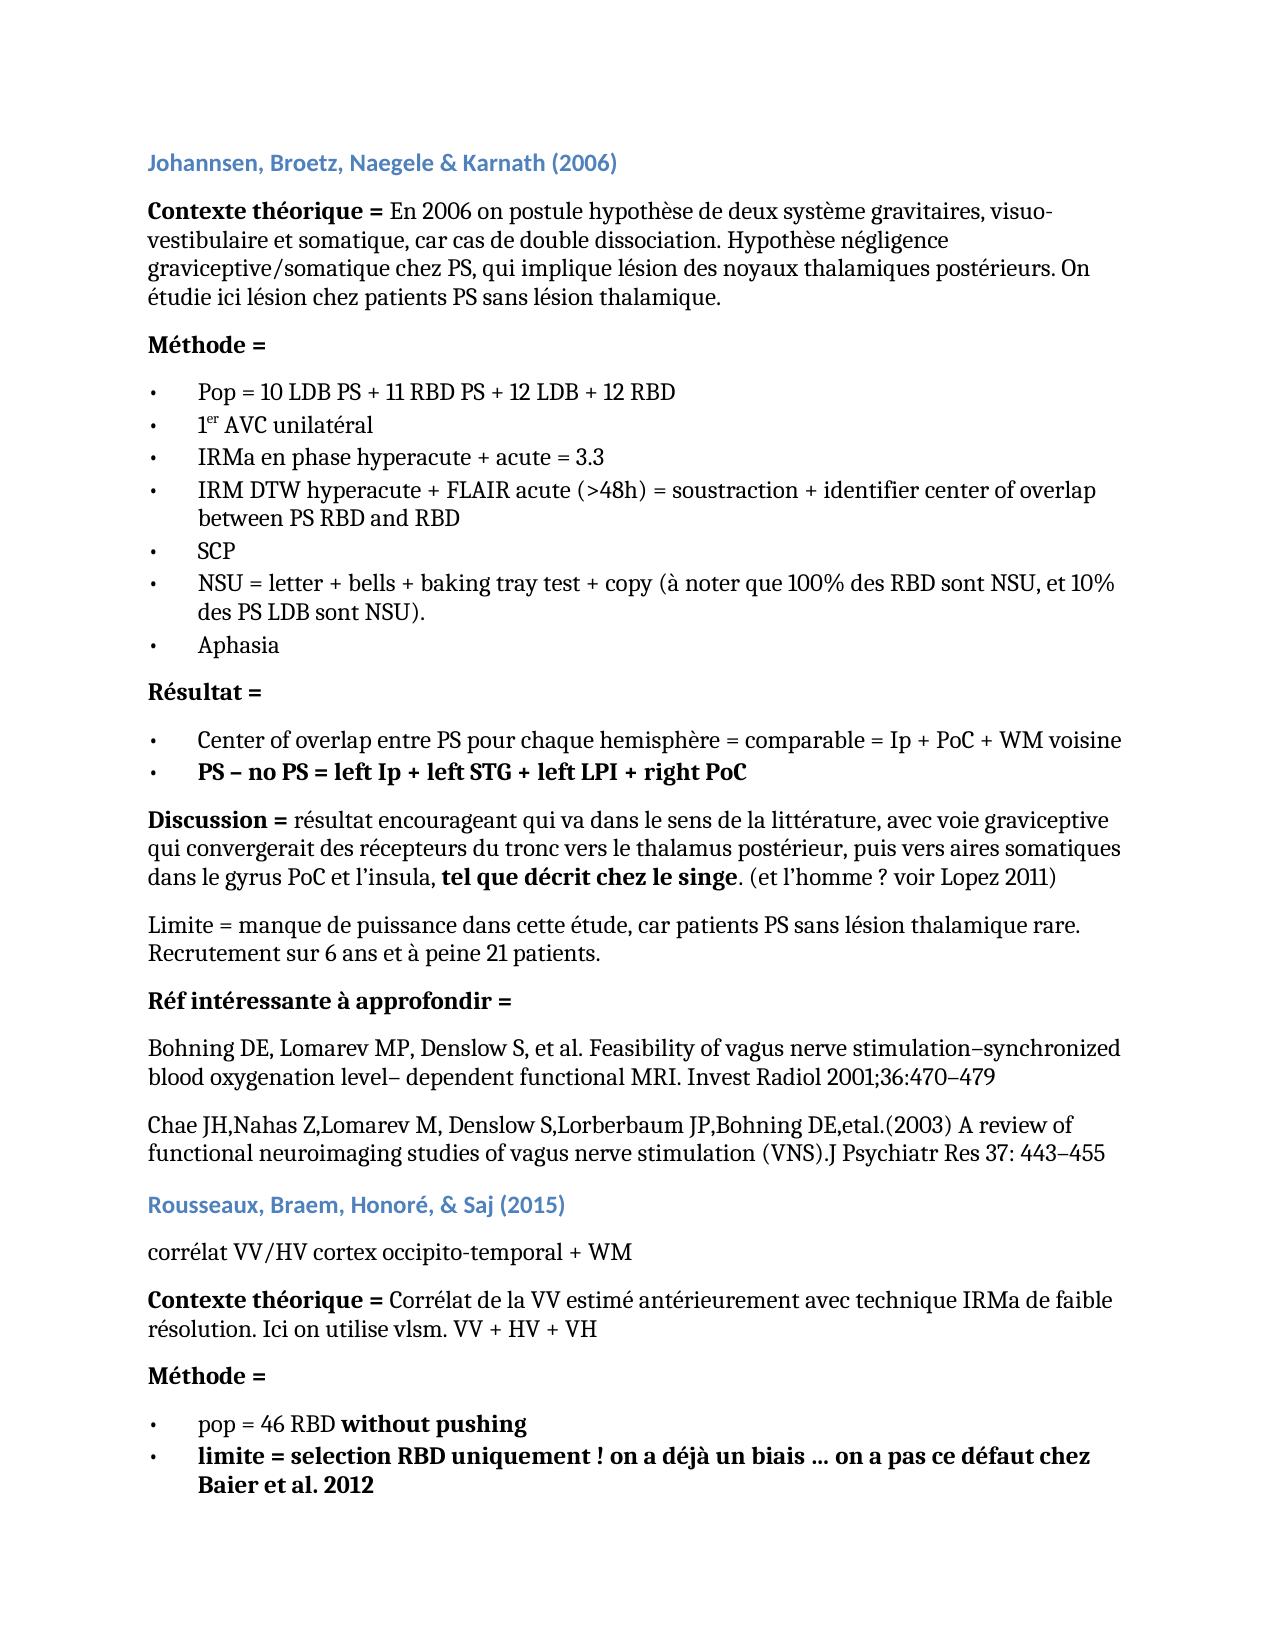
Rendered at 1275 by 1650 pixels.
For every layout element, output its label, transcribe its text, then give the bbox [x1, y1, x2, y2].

text Résultat = [148, 678, 1127, 707]
text Contexte théorique = Corrélat de la VV estimé antérieurement avec technique IRMa de faible résolution. Ici on utilise vlsm. VV + HV + VH [148, 1286, 1127, 1343]
list SCP [148, 537, 1127, 566]
list Pop = 10 LDB PS + 11 RBD PS + 12 LDB + 12 RBD [148, 378, 1127, 407]
list Aphasia [148, 631, 1127, 659]
list pop = 46 RBD without pushing [148, 1409, 1127, 1438]
text Bohning DE, Lomarev MP, Denslow S, et al. Feasibility of vagus nerve stimulation–synchronized blood oxygenation level– dependent functional MRI. Invest Radiol 2001;36:470–479 [148, 1034, 1127, 1092]
text Méthode = [148, 331, 1127, 359]
list 1er AVC unilatéral [148, 411, 1127, 439]
list IRMa en phase hyperacute + acute = 3.3 [148, 443, 1127, 472]
list NSU = letter + bells + baking tray test + copy (à noter que 100% des RBD sont NSU, et 10% des PS LDB sont NSU). [148, 569, 1127, 627]
list PS – no PS = left Ip + left STG + left LPI + right PoC [148, 758, 1127, 787]
list IRM DTW hyperacute + FLAIR acute (>48h) = soustraction + identifier center of overlap between PS RBD and RBD [148, 476, 1127, 533]
text Contexte théorique = En 2006 on postule hypothèse de deux système gravitaires, visuo-vestibulaire et somatique, car cas de double dissociation. Hypothèse négligence graviceptive/somatique chez PS, qui implique lésion des noyaux thalamiques postérieurs. On étudie ici lésion chez patients PS sans lésion thalamique. [148, 197, 1127, 312]
text Chae JH,Nahas Z,Lomarev M, Denslow S,Lorberbaum JP,Bohning DE,etal.(2003) A review of functional neuroimaging studies of vagus nerve stimulation (VNS).J Psychiatr Res 37: 443–455 [148, 1111, 1127, 1168]
subtitle Johannsen, Broetz, Naegele & Karnath (2006) [148, 148, 1127, 178]
list limite = selection RBD uniquement ! on a déjà un biais … on a pas ce défaut chez Baier et al. 2012 [148, 1442, 1127, 1499]
subtitle Rousseaux, Braem, Honoré, & Saj (2015) [148, 1189, 1127, 1219]
text Réf intéressante à approfondir = [148, 987, 1127, 1016]
text Discussion = résultat encourageant qui va dans le sens de la littérature, avec voie graviceptive qui convergerait des récepteurs du tronc vers le thalamus postérieur, puis vers aires somatiques dans le gyrus PoC et l’insula, tel que décrit chez le singe. (et l’homme ? voir Lopez 2011) [148, 806, 1127, 892]
text Méthode = [148, 1362, 1127, 1391]
text Limite = manque de puissance dans cette étude, car patients PS sans lésion thalamique rare. Recrutement sur 6 ans et à peine 21 patients. [148, 911, 1127, 968]
text corrélat VV/HV cortex occipito-temporal + WM [148, 1238, 1127, 1267]
list Center of overlap entre PS pour chaque hemisphère = comparable = Ip + PoC + WM voisine [148, 726, 1127, 754]
